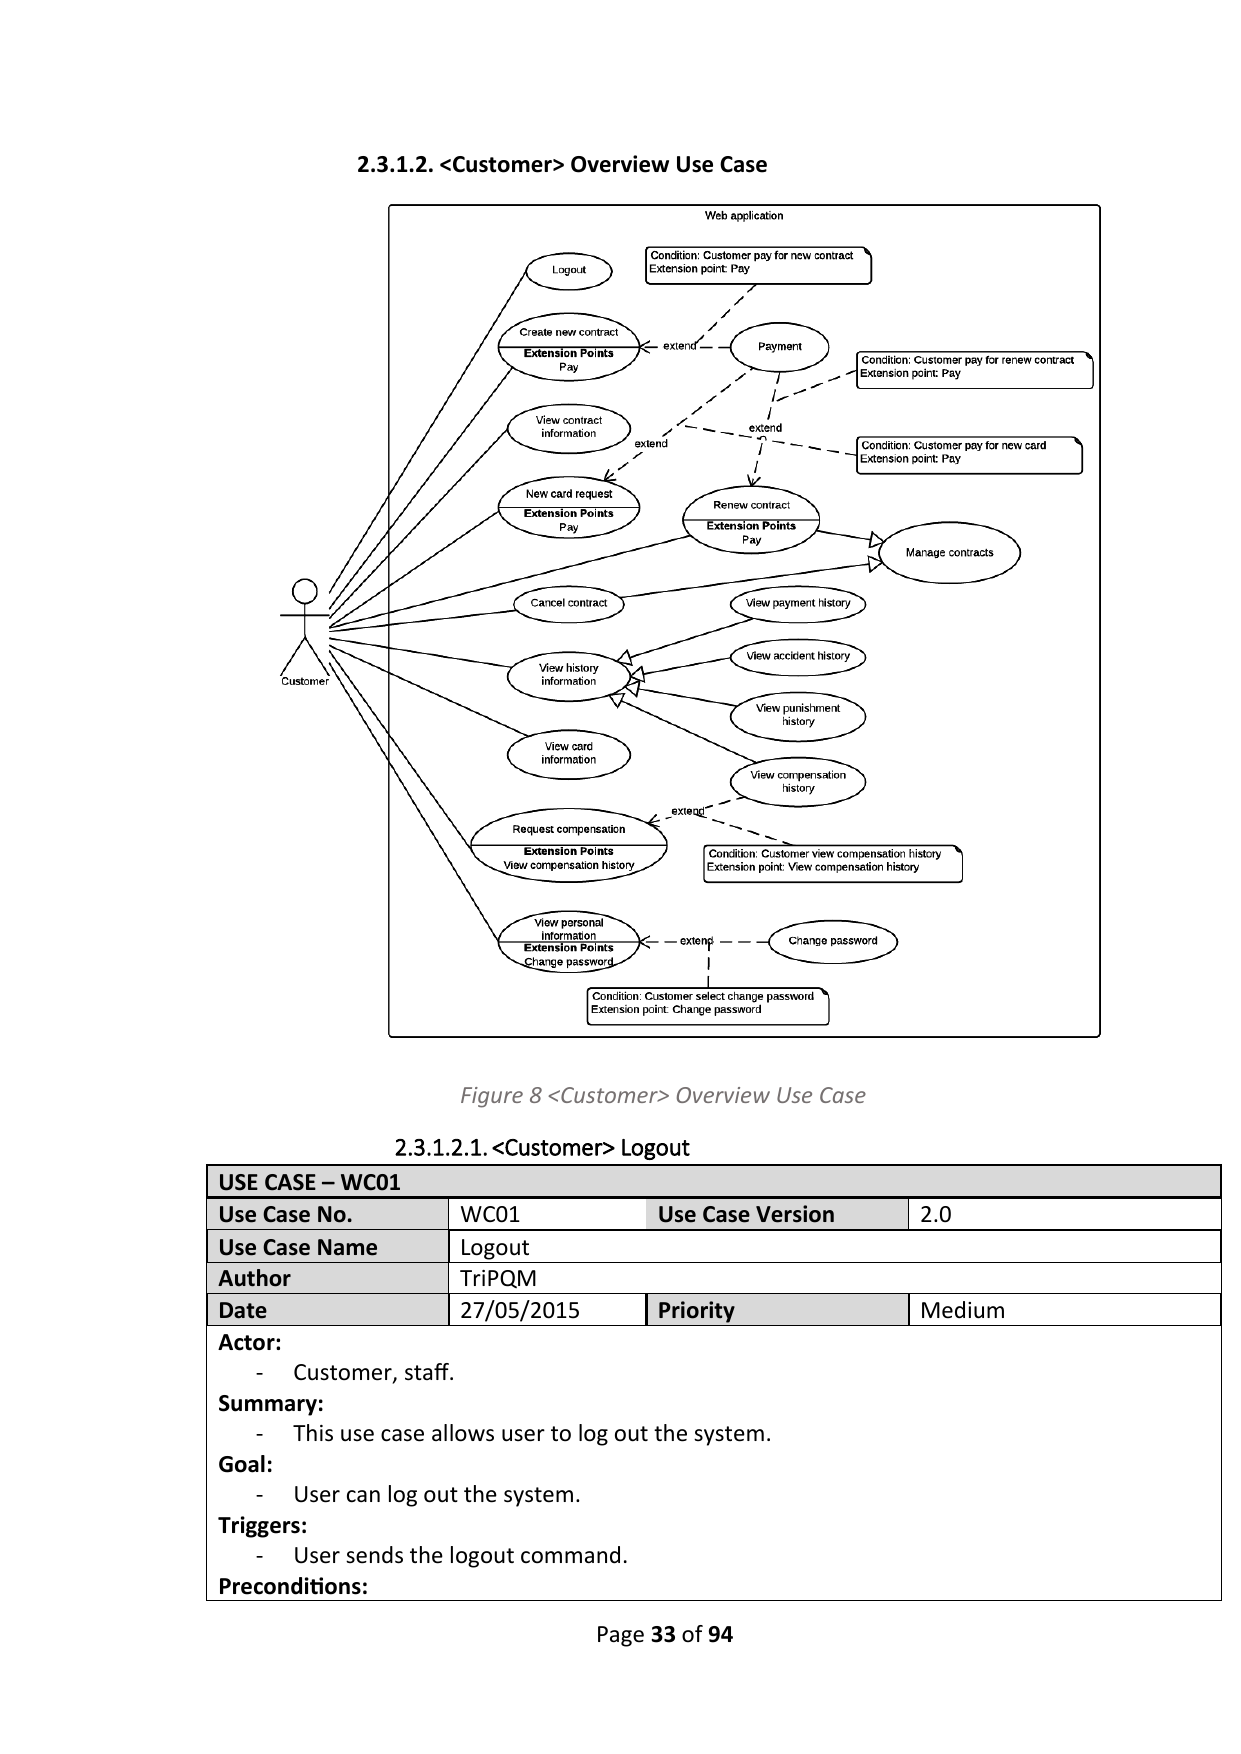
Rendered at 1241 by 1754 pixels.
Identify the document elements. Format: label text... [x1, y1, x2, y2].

subtitle <Customer> Overview Use Case [357, 148, 1122, 178]
table_cell Use Case Version [646, 1199, 908, 1229]
table_cell 2.0 [909, 1199, 1221, 1229]
table_cell 27/05/2015 [450, 1294, 645, 1325]
picture [206, 180, 1124, 1061]
table_cell Medium [910, 1294, 1220, 1325]
table_cell Priority [648, 1294, 908, 1325]
table_header USE CASE – WC01 [208, 1166, 1220, 1196]
table_cell Use Case Name [208, 1230, 448, 1262]
text Figure 8 <Customer> Overview Use Case [207, 1079, 1122, 1110]
table_cell Date [208, 1294, 448, 1325]
table_cell Author [207, 1263, 448, 1293]
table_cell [207, 1326, 1221, 1600]
table_cell Use Case No. [207, 1199, 448, 1229]
subtitle <Customer> Logout [394, 1131, 1122, 1161]
table_cell TriPQM [449, 1263, 1221, 1293]
table_cell WC01 [449, 1199, 646, 1229]
table_cell Logout [450, 1231, 1220, 1262]
